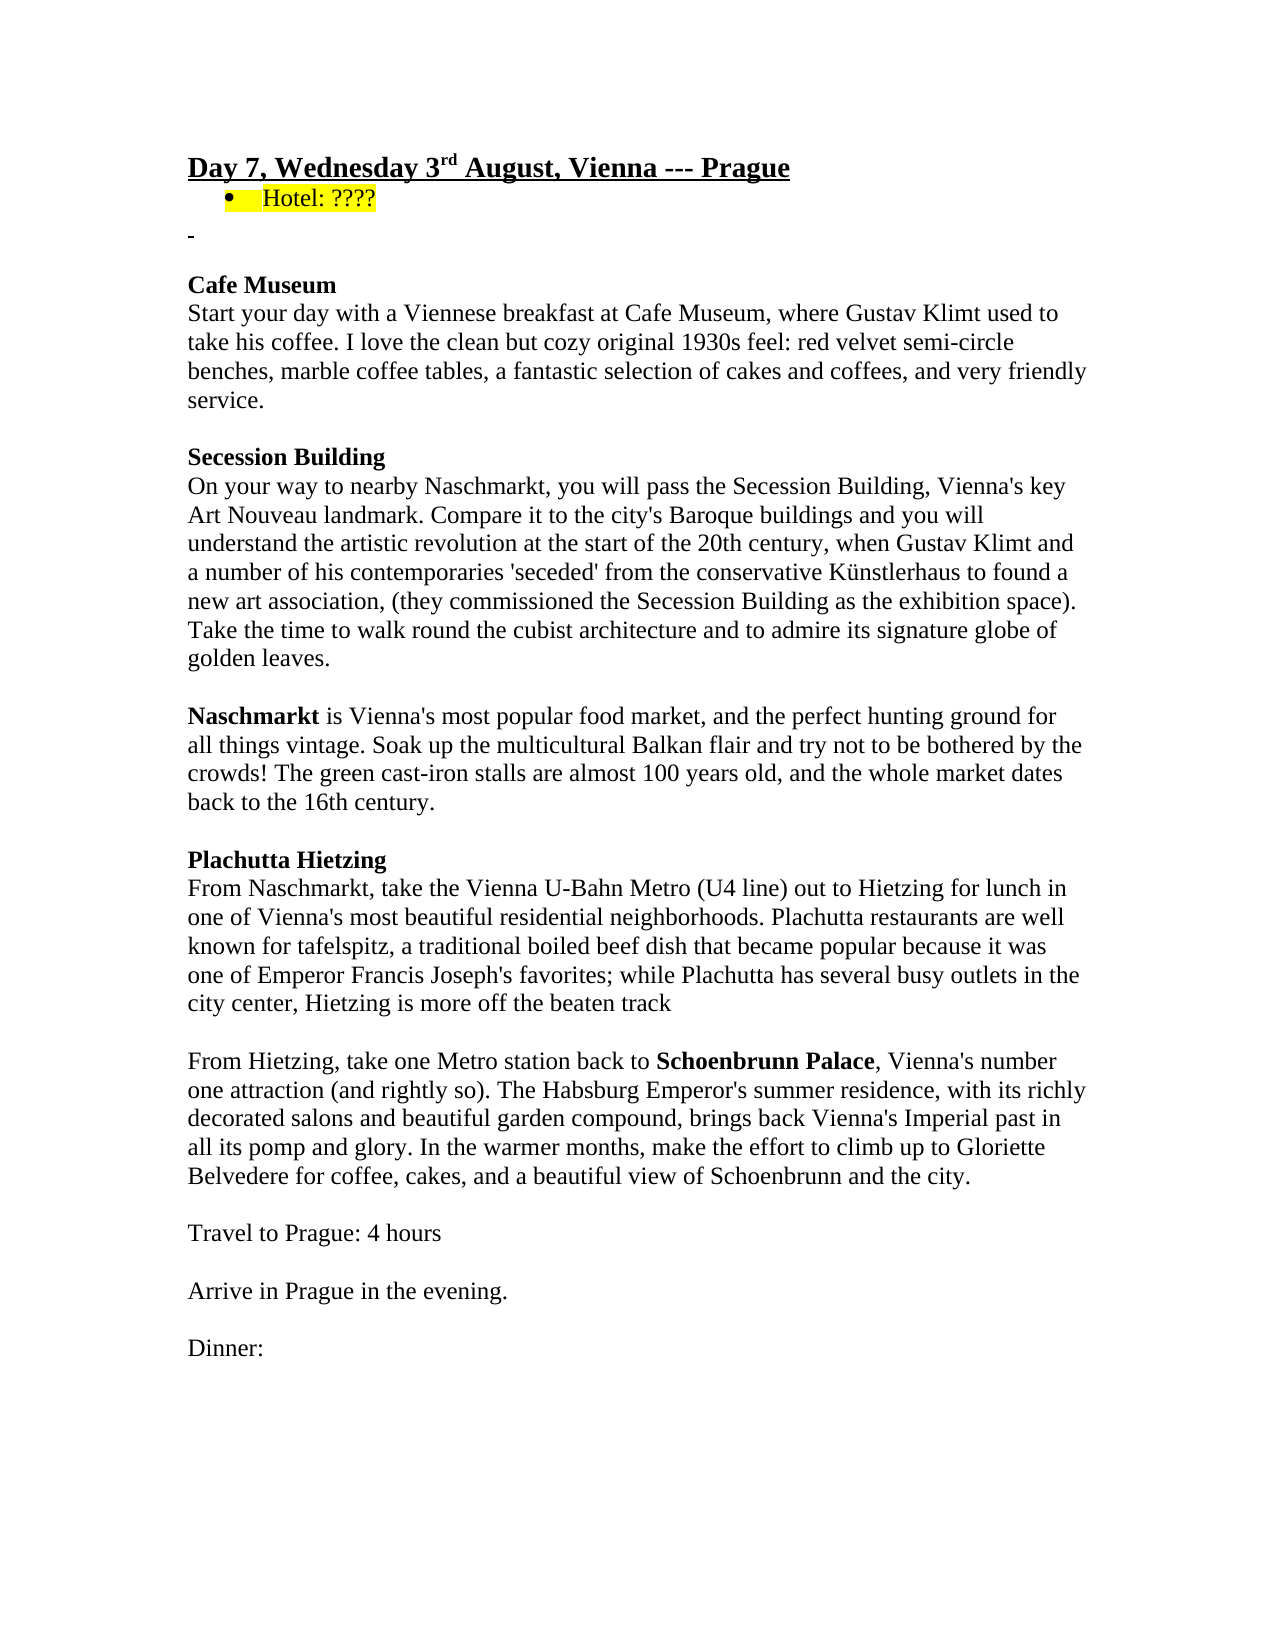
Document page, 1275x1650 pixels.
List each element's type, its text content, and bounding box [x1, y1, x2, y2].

text Dinner: [187, 1333, 1087, 1362]
text Plachutta Hietzing [187, 845, 1087, 873]
text Start your day with a Viennese breakfast at Cafe Museum, where Gustav Klimt used to take his coffee. I love the clean but cozy original 1930s feel: red velvet semi-circle benches, marble coffee tables, a fantastic selection of cakes and coffees, and very friendly service. [187, 298, 1087, 413]
text Naschmarkt is Vienna's most popular food market, and the perfect hunting ground for all things vintage. Soak up the multicultural Balkan flair and try not to be bothered by the crowds! The green cast-iron stalls are almost 100 years old, and the whole market dates back to the 16th century. [187, 701, 1087, 816]
text From Naschmarkt, take the Vienna U-Bahn Metro (U4 line) out to Hietzing for lunch in one of Vienna's most beautiful residential neighborhoods. Plachutta restaurants are well known for tafelspitz, a traditional boiled beef dish that became popular because it was one of Emperor Francis Joseph's favorites; while Plachutta has several busy outlets in the city center, Hietzing is more off the beaten track [187, 873, 1087, 1017]
text Secession Building [187, 442, 1087, 471]
text On your way to nearby Naschmarkt, you will pass the Secession Building, Vienna's key Art Nouveau landmark. Compare it to the city's Baroque buildings and you will understand the artistic revolution at the start of the 20th century, when Gustav Klimt and a number of his contemporaries 'seceded' from the conservative Künstlerhaus to found a new art association, (they commissioned the Secession Building as the exhibition space). Take the time to walk round the cubist architecture and to admire its signature globe of golden leaves. [187, 471, 1087, 672]
text Day 7, Wednesday 3rd August, Vienna --- Prague [187, 150, 1087, 183]
text Cafe Museum [187, 270, 1087, 298]
list Hotel: ???? [225, 183, 1087, 212]
text Travel to Prague: 4 hours [187, 1218, 1087, 1247]
text From Hietzing, take one Metro station back to Schoenbrunn Palace, Vienna's number one attraction (and rightly so). The Habsburg Emperor's summer residence, with its richly decorated salons and beautiful garden compound, brings back Vienna's Imperial past in all its pomp and glory. In the warmer months, make the effort to climb up to Gloriette Belvedere for coffee, cakes, and a beautiful view of Schoenbrunn and the city. [187, 1046, 1087, 1190]
text Arrive in Prague in the evening. [187, 1276, 1087, 1305]
